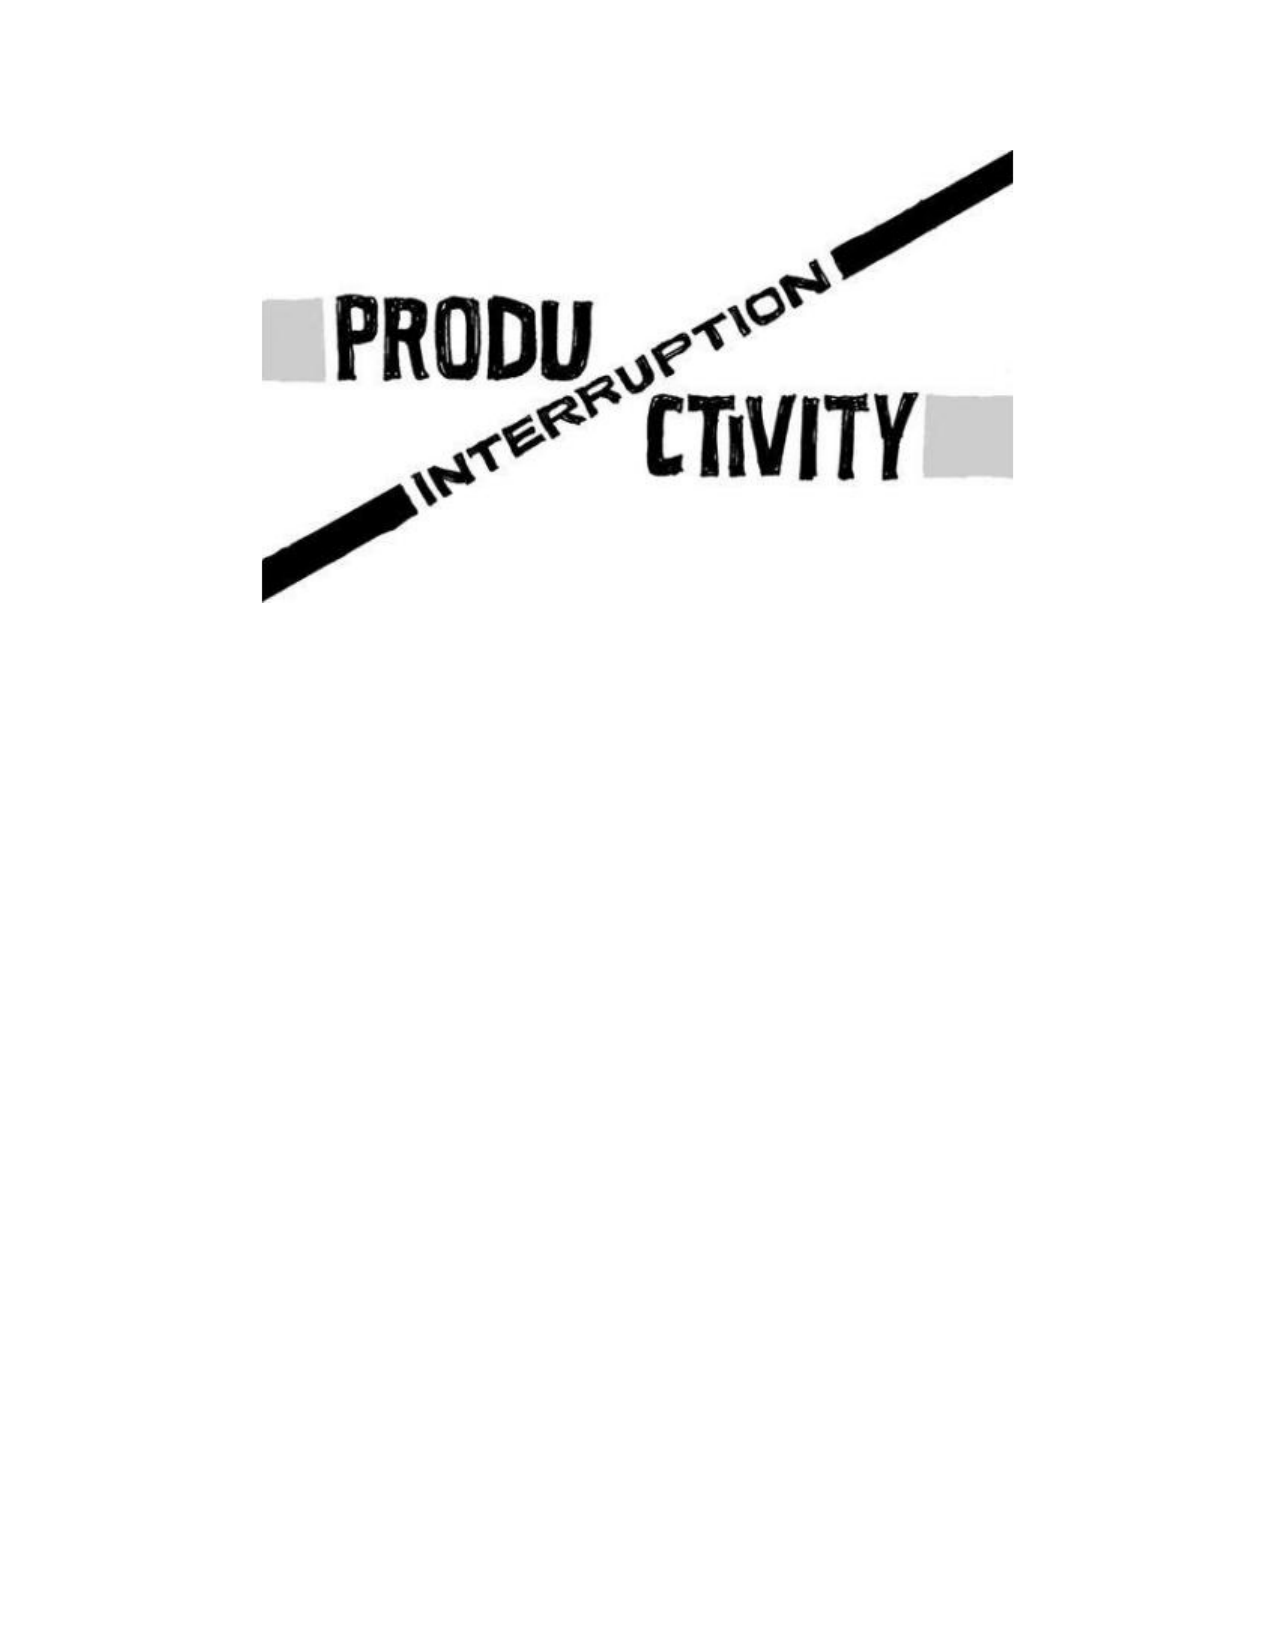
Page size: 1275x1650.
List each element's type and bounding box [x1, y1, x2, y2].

picture [261, 150, 1014, 603]
